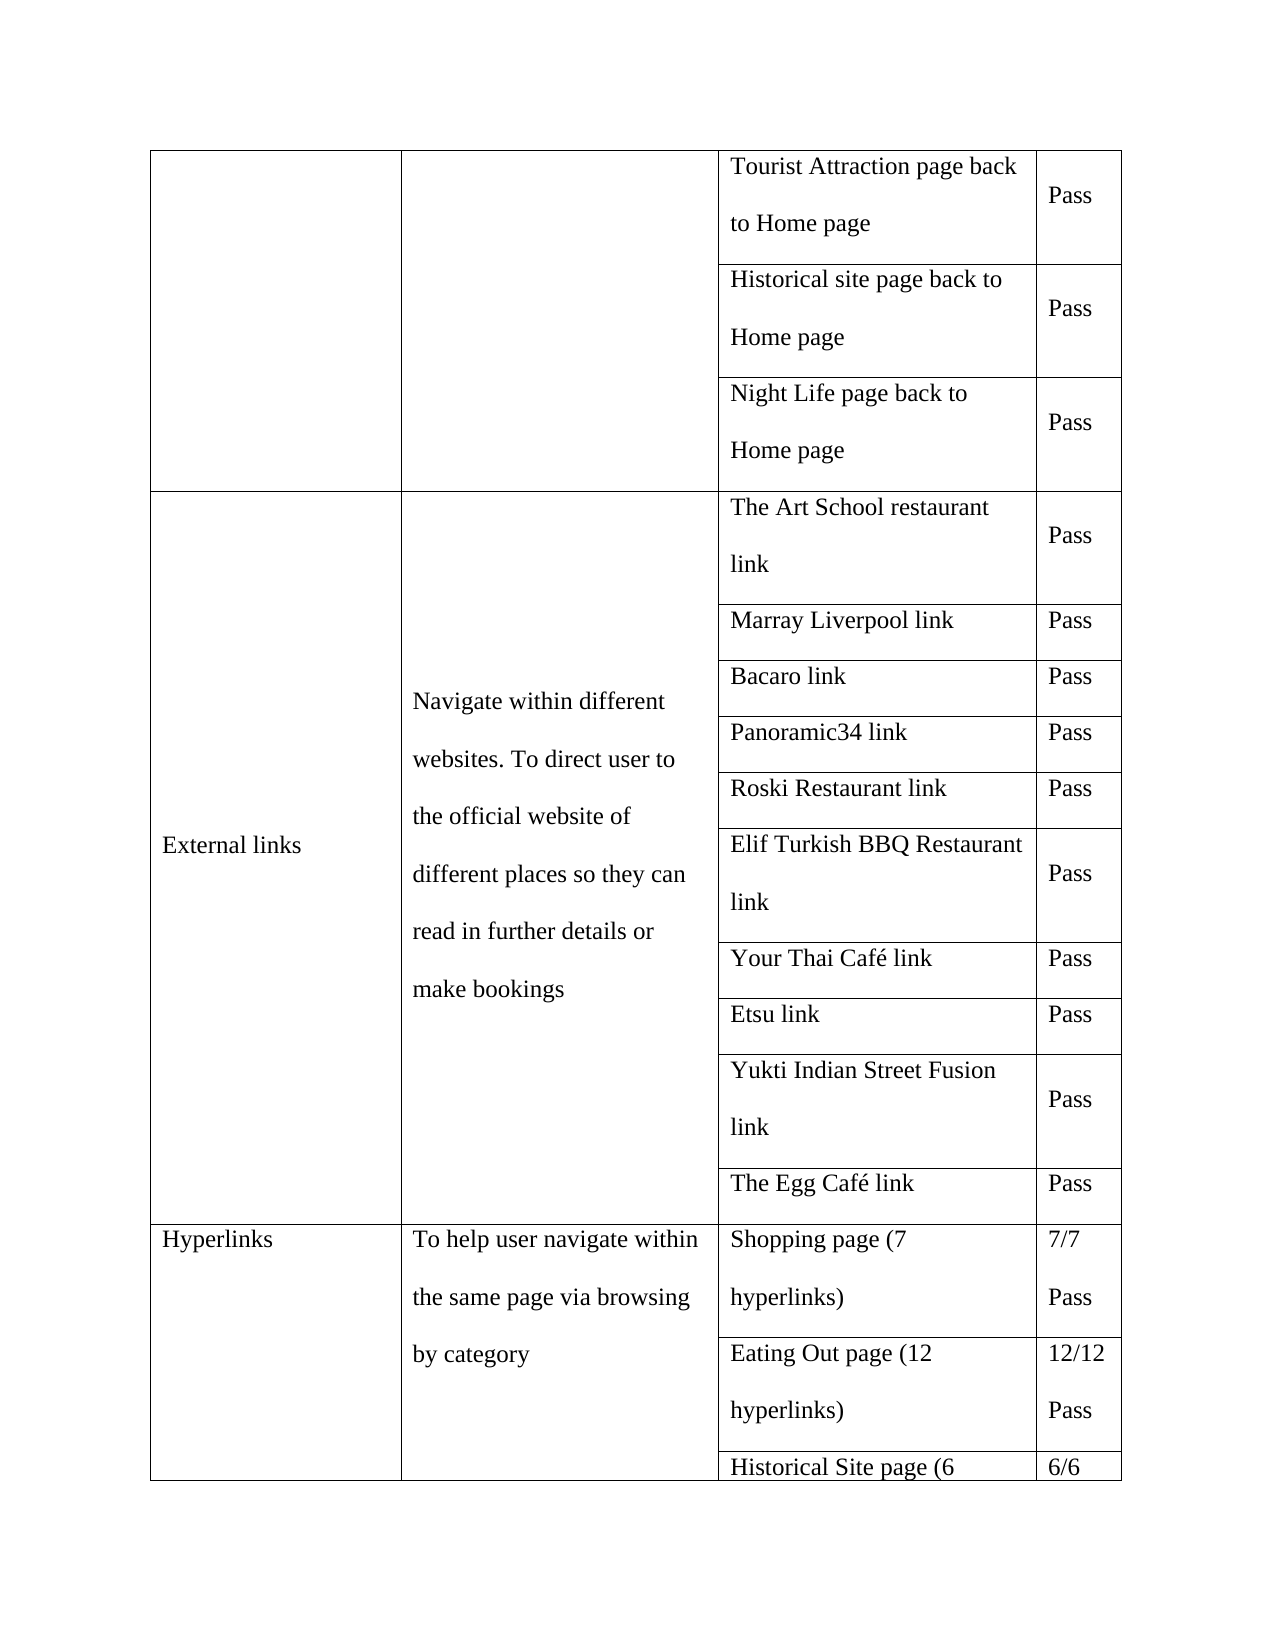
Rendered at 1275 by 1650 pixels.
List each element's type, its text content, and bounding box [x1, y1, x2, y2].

table_cell The Art School restaurant link [719, 492, 1036, 604]
table_cell Eating Out page (12 hyperlinks) [719, 1338, 1036, 1451]
table_cell Pass [1037, 1169, 1121, 1223]
table_cell Yukti Indian Street Fusion link [719, 1055, 1036, 1167]
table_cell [719, 1452, 1036, 1480]
table_cell Pass [1037, 999, 1121, 1054]
table_cell Pass [1037, 661, 1121, 716]
table_cell Etsu link [719, 999, 1036, 1054]
table_cell Shopping page (7 hyperlinks) [719, 1225, 1036, 1337]
table_cell To help user navigate within the same page via browsing by category [402, 1225, 718, 1480]
table_cell Elif Turkish BBQ Restaurant link [719, 829, 1036, 942]
table_cell Pass [1037, 265, 1121, 377]
table_cell Pass [1037, 378, 1121, 491]
table_cell Historical site page back to Home page [719, 265, 1036, 377]
table_cell Bacaro link [719, 661, 1036, 716]
table_cell Roski Restaurant link [719, 773, 1036, 828]
table_cell Marray Liverpool link [719, 605, 1036, 660]
table_cell Pass [1037, 492, 1121, 604]
table_cell Pass [1037, 717, 1121, 772]
table_cell External links [151, 492, 401, 1223]
table_cell Pass [1037, 151, 1121, 263]
table_cell Pass [1037, 773, 1121, 828]
table_cell 7/7 Pass [1037, 1225, 1121, 1337]
table_cell Pass [1037, 943, 1121, 998]
table_cell Panoramic34 link [719, 717, 1036, 772]
table_cell 12/12 Pass [1037, 1338, 1121, 1451]
table_cell Pass [1037, 605, 1121, 660]
table_cell 6/6 Pass [1037, 1452, 1121, 1480]
table_cell Pass [1037, 1055, 1121, 1167]
table_cell Your Thai Café link [719, 943, 1036, 998]
table_cell Navigate within different websites. To direct user to the official website of different places so they can read in further details or make bookings [402, 492, 718, 1223]
table_cell Tourist Attraction page back to Home page [719, 151, 1036, 263]
table_cell Hyperlinks [151, 1225, 401, 1480]
table_cell The Egg Café link [719, 1169, 1036, 1223]
table_cell Pass [1037, 829, 1121, 942]
table_cell Night Life page back to Home page [719, 378, 1036, 491]
